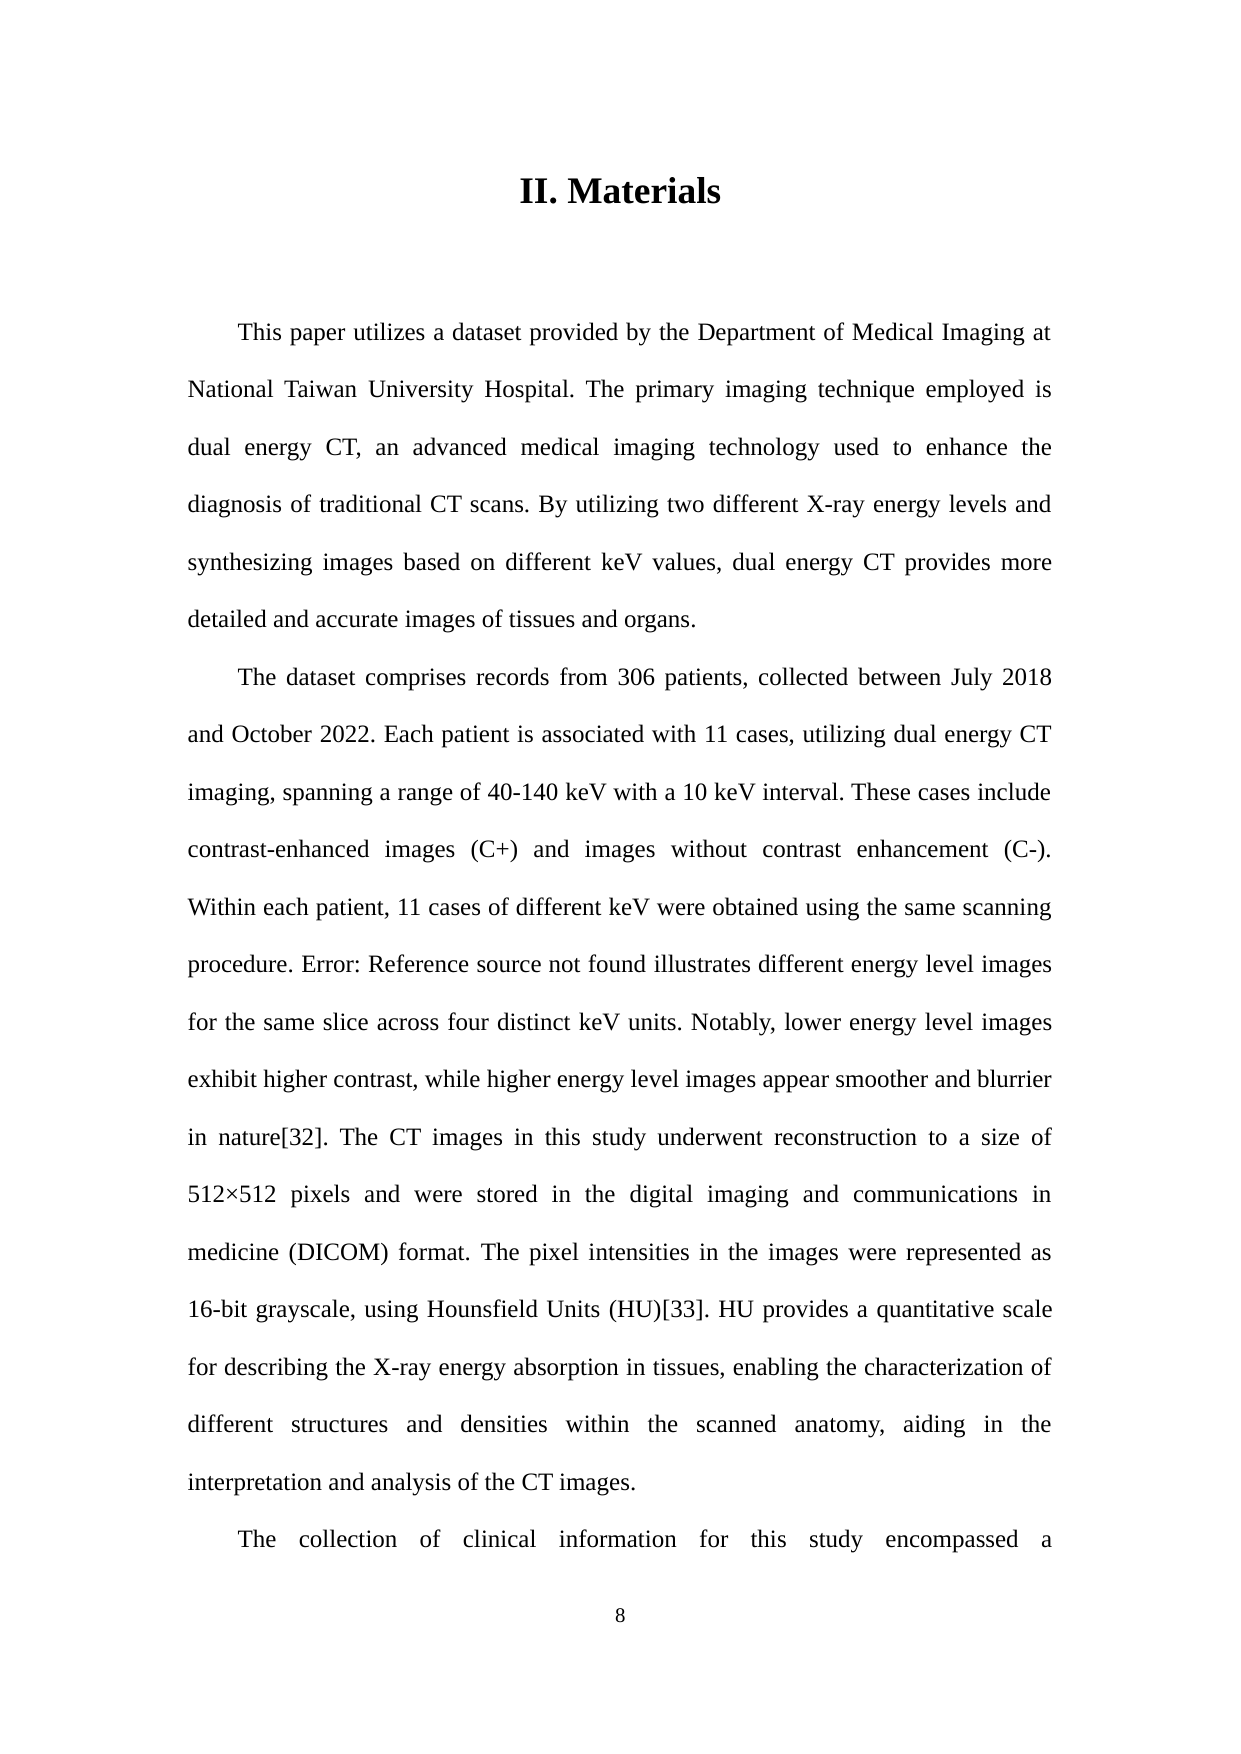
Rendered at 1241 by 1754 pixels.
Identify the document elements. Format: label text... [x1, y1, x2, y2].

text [187, 1524, 1053, 1553]
subtitle II. Materials [187, 169, 1053, 212]
text This paper utilizes a dataset provided by the Department of Medical Imaging at National Taiwan University Hospital. The primary imaging technique employed is dual energy CT, an advanced medical imaging technology used to enhance the diagnosis of traditional CT scans. By utilizing two different X-ray energy levels and synthesizing images based on different keV values, dual energy CT provides more detailed and accurate images of tissues and organs. [187, 317, 1053, 633]
